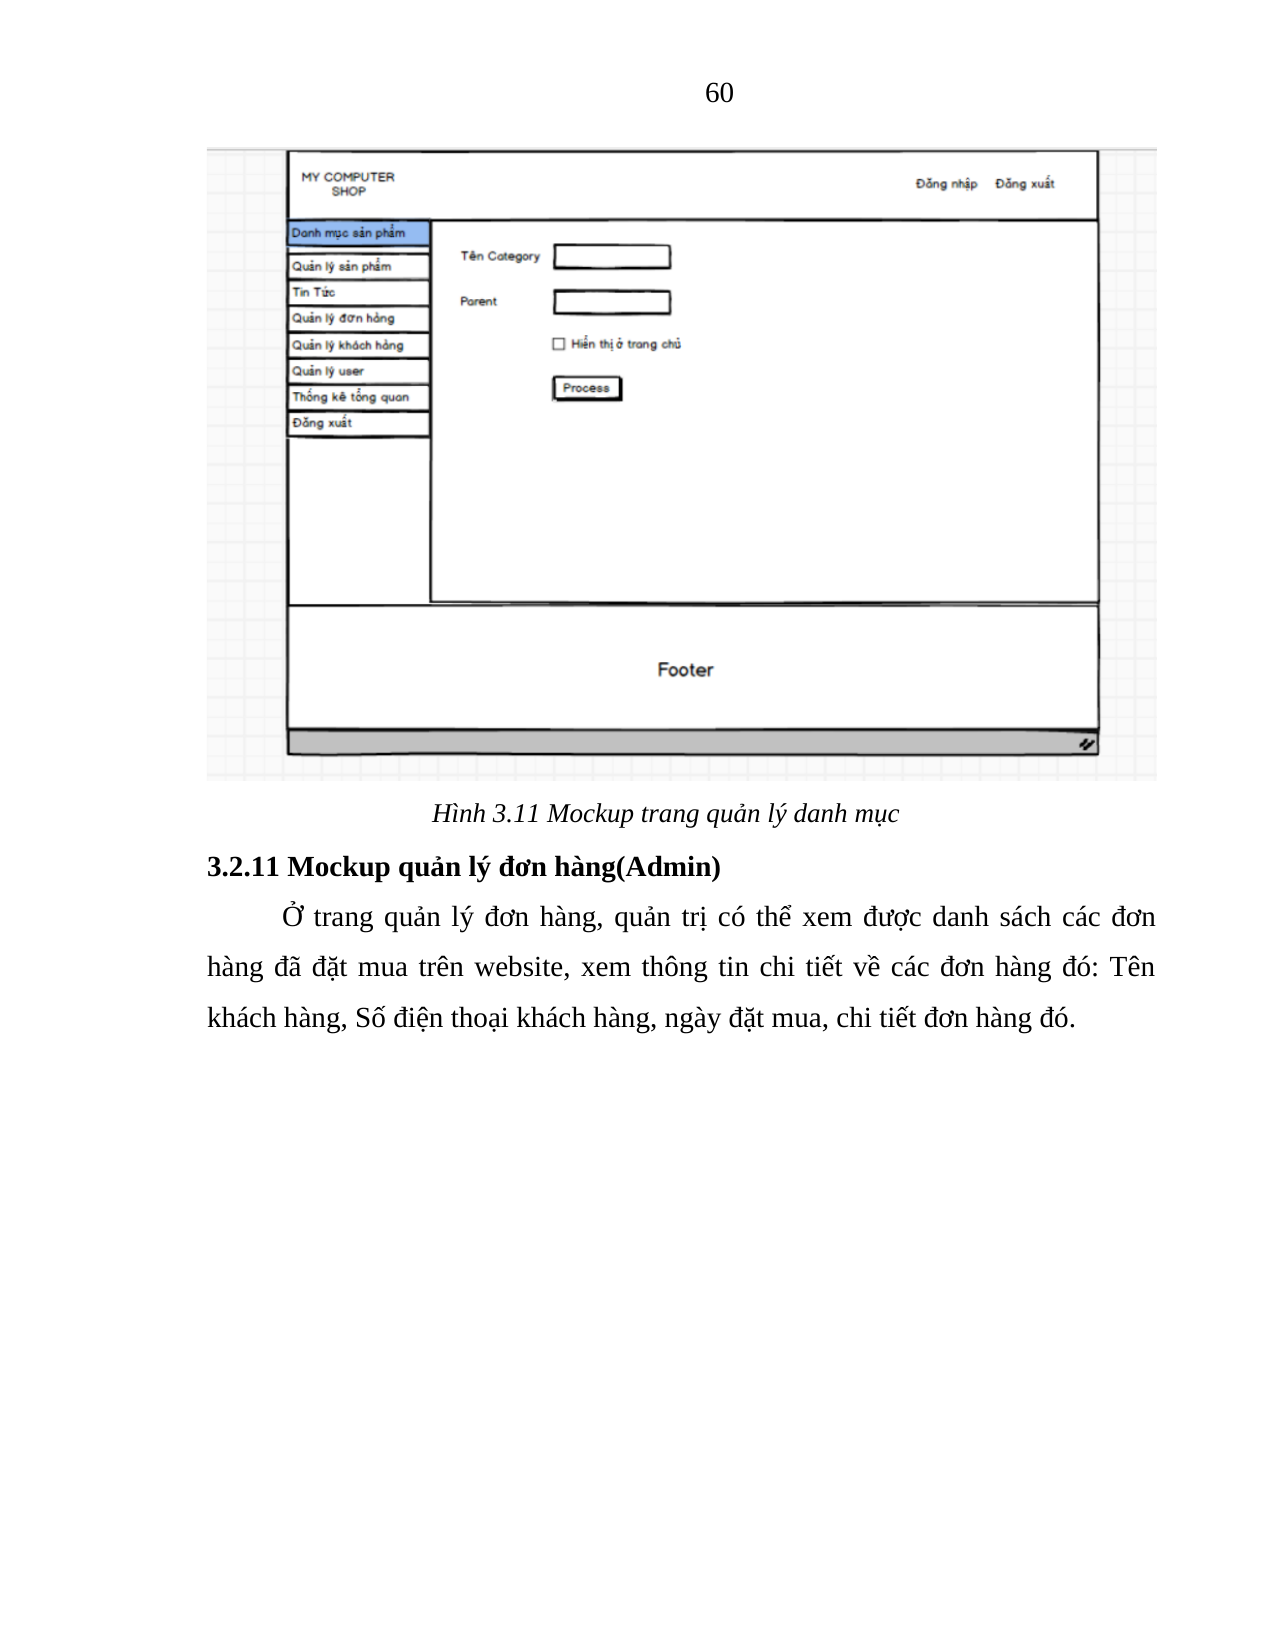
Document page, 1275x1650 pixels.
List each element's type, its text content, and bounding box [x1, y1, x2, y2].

text Hình 3.11 Mockup trang quản lý danh mục [357, 797, 1157, 828]
text Ở trang quản lý đơn hàng, quản trị có thể xem được danh sách các đơn hàng đã đặt mua trên website, xem thông tin chi tiết về các đơn hàng đó: Tên khách hàng, Số điện thoại khách hàng, ngày đặt mua, chi tiết đơn hàng đó. [207, 899, 1157, 1033]
picture [206, 147, 1157, 781]
subtitle 3.2.11 Mockup quản lý đơn hàng(Admin) [207, 849, 1157, 882]
